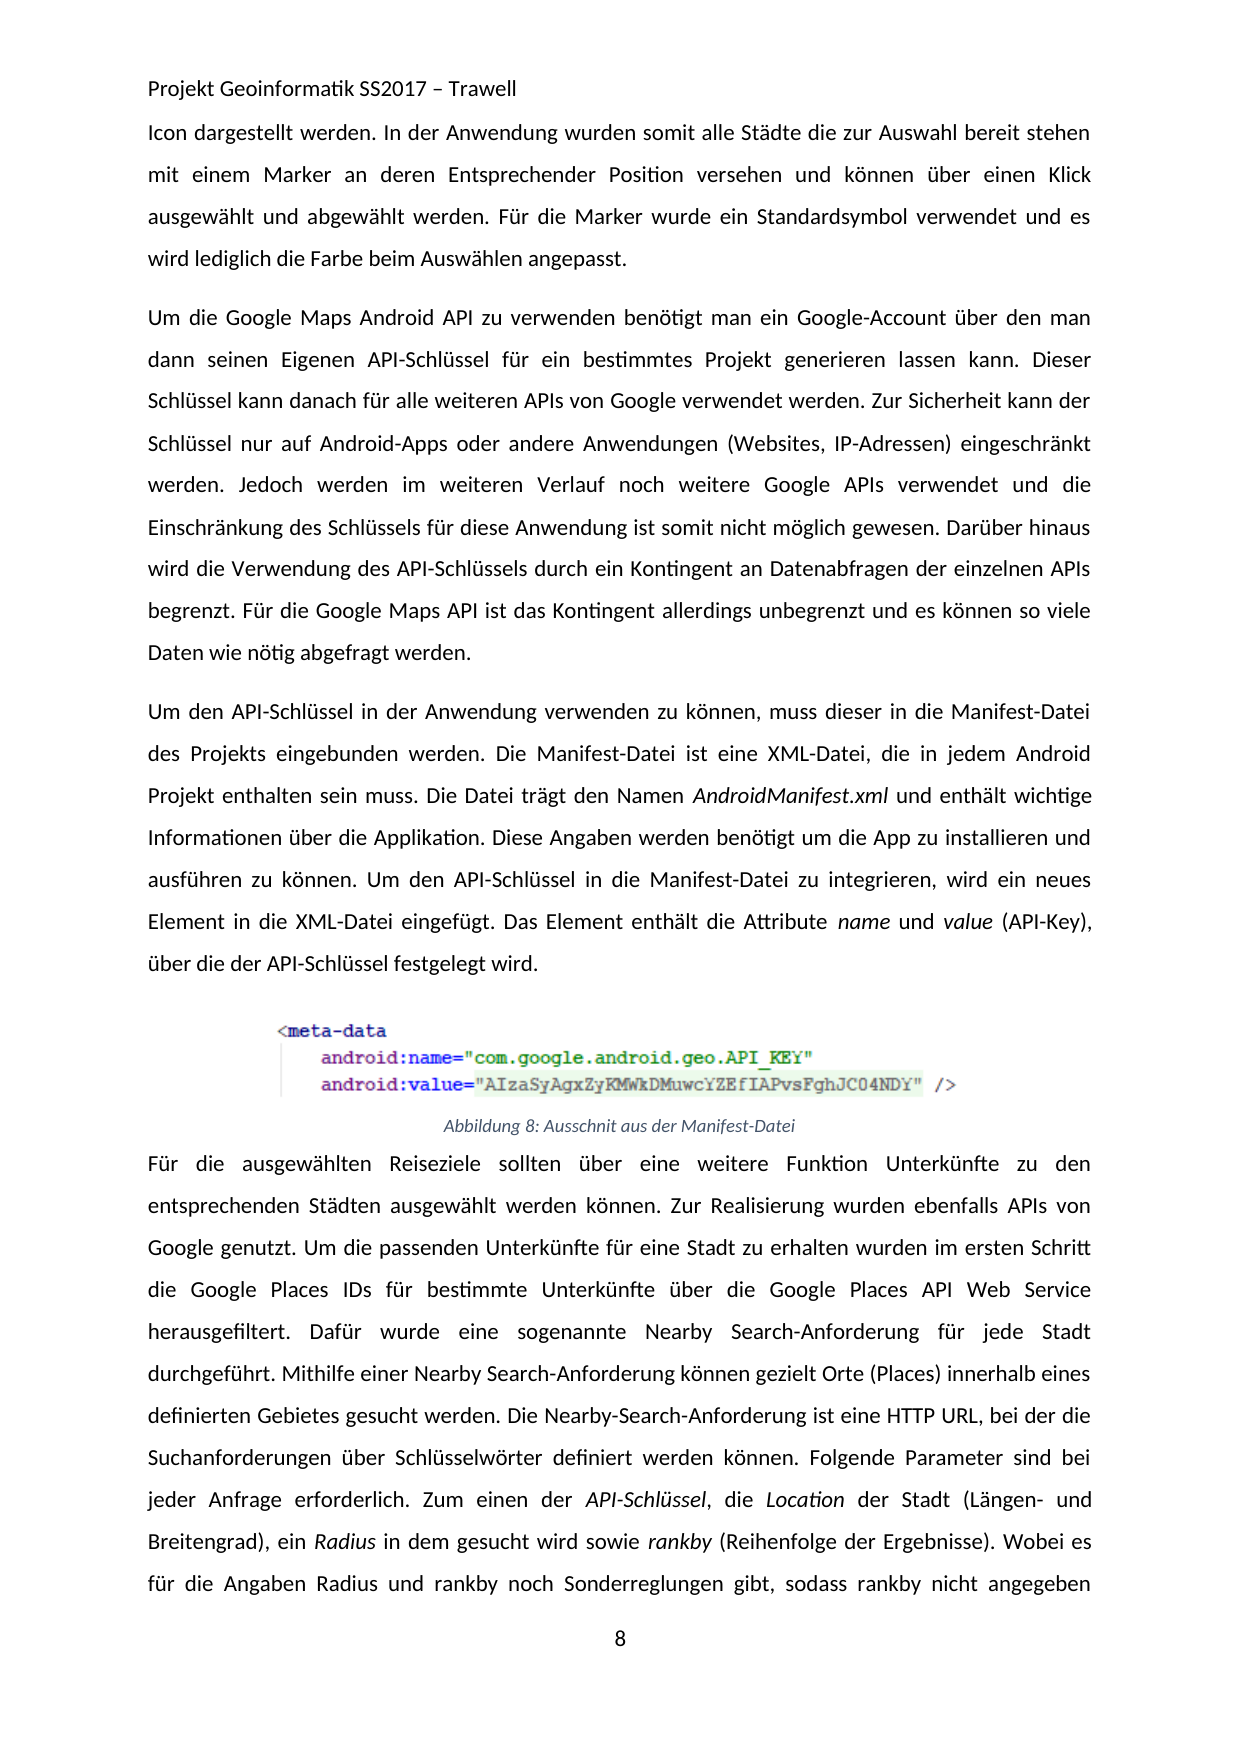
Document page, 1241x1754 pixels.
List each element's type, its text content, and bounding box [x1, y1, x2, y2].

text Um die Google Maps Android API zu verwenden benötigt man ein Google-Account über den man dann seinen Eigenen API-Schlüssel für ein bestimmtes Projekt generieren lassen kann. Dieser Schlüssel kann danach für alle weiteren APIs von Google verwendet werden. Zur Sicherheit kann der Schlüssel nur auf Android-Apps oder andere Anwendungen (Websites, IP-Adressen) eingeschränkt werden. Jedoch werden im weiteren Verlauf noch weitere Google APIs verwendet und die Einschränkung des Schlüssels für diese Anwendung ist somit nicht möglich gewesen. Darüber hinaus wird die Verwendung des API-Schlüssels durch ein Kontingent an Datenabfragen der einzelnen APIs begrenzt. Für die Google Maps API ist das Kontingent allerdings unbegrenzt und es können so viele Daten wie nötig abgefragt werden. [148, 303, 1093, 667]
text Um den API-Schlüssel in der Anwendung verwenden zu können, muss dieser in die Manifest-Datei des Projekts eingebunden werden. Die Manifest-Datei ist eine XML-Datei, die in jedem Android Projekt enthalten sein muss. Die Datei trägt den Namen AndroidManifest.xml und enthält wichtige Informationen über die Applikation. Diese Angaben werden benötigt um die App zu installieren und ausführen zu können. Um den API-Schlüssel in die Manifest-Datei zu integrieren, wird ein neues Element in die XML-Datei eingefügt. Das Element enthält die Attribute name und value (API-Key), über die der API-Schlüssel festgelegt wird. [148, 697, 1093, 977]
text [148, 118, 1093, 272]
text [148, 1008, 1093, 1597]
picture [254, 1005, 986, 1105]
